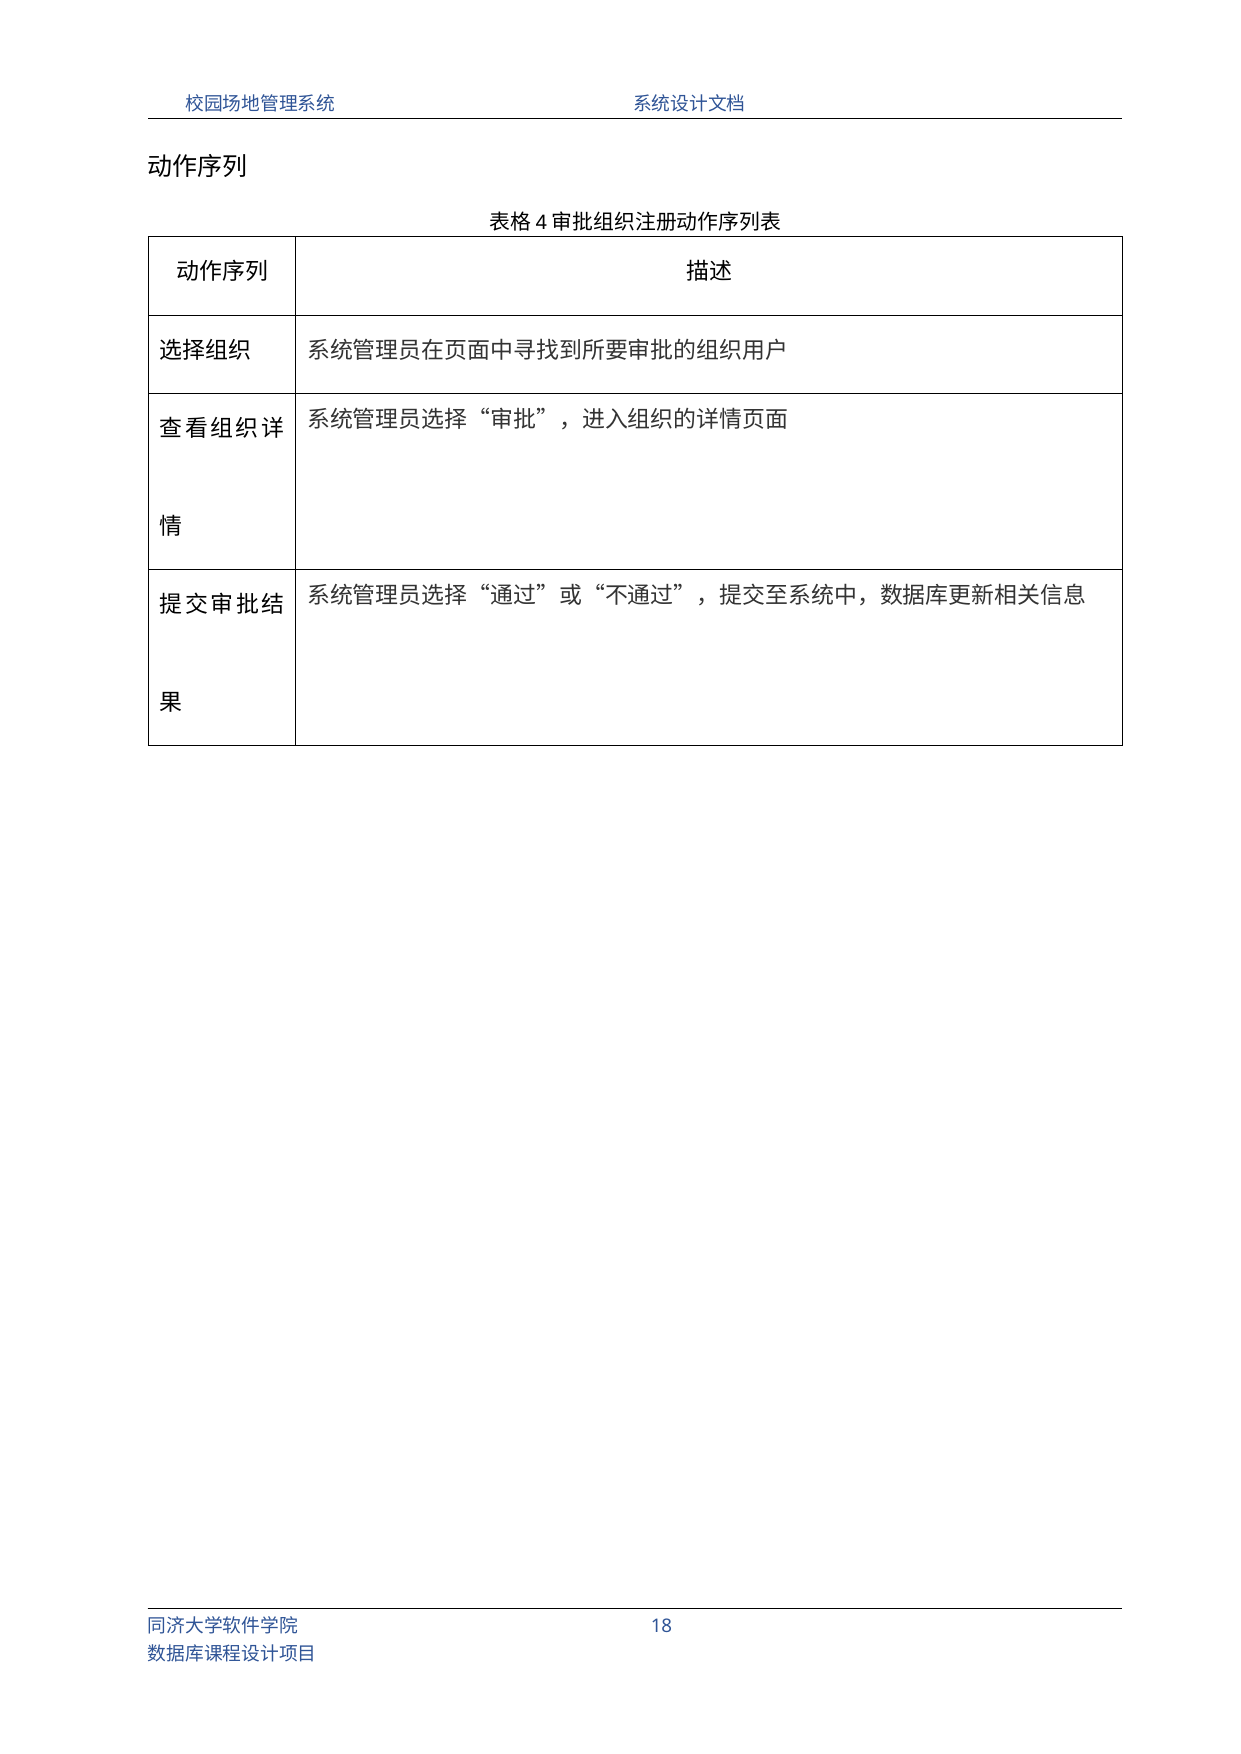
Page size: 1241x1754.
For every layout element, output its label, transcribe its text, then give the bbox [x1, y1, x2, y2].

table_cell 系统管理员在页面中寻找到所要审批的组织用户 [296, 316, 1122, 393]
table_cell 查看组织详情 [149, 394, 295, 569]
table_header 动作序列 [149, 237, 295, 315]
subtitle 动作序列 [148, 132, 1122, 197]
table_cell 系统管理员选择“审批”，进入组织的详情页面 [296, 394, 1122, 569]
table_cell 提交审批结果 [149, 570, 295, 745]
table_cell 系统管理员选择“通过”或“不通过”，提交至系统中，数据库更新相关信息 [296, 570, 1122, 745]
text 表格 4 审批组织注册动作序列表 [148, 204, 1122, 236]
table_cell 选择组织 [149, 316, 295, 393]
table_header 描述 [296, 237, 1122, 315]
